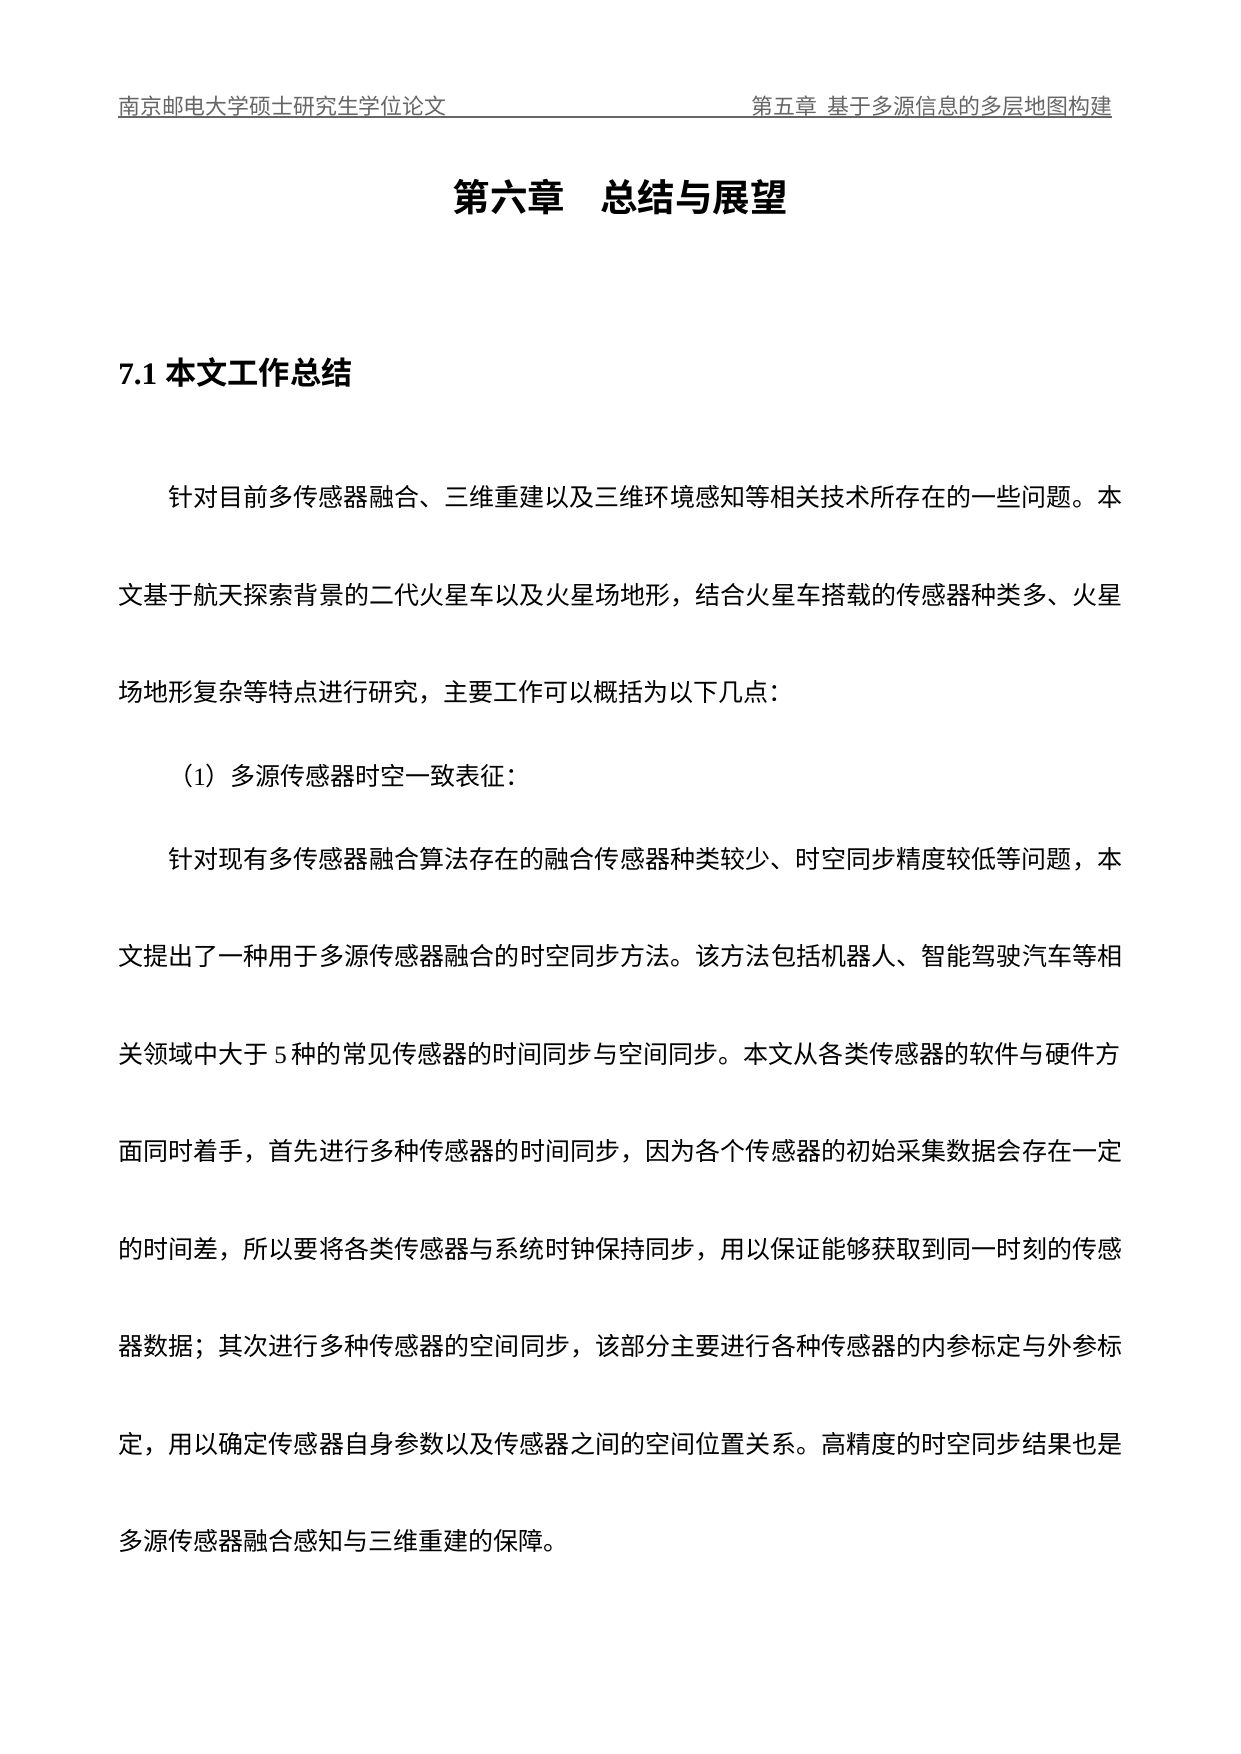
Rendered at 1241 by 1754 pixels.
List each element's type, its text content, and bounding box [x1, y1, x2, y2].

subtitle 总结与展望 [118, 163, 1122, 228]
text （1）多源传感器时空一致表征： [118, 742, 1122, 807]
text 针对现有多传感器融合算法存在的融合传感器种类较少、时空同步精度较低等问题，本文提出了一种用于多源传感器融合的时空同步方法。该方法包括机器人、智能驾驶汽车等相关领域中大于5种的常见传感器的时间同步与空间同步。本文从各类传感器的软件与硬件方面同时着手，首先进行多种传感器的时间同步，因为各个传感器的初始采集数据会存在一定的时间差，所以要将各类传感器与系统时钟保持同步，用以保证能够获取到同一时刻的传感器数据；其次进行多种传感器的空间同步，该部分主要进行各种传感器的内参标定与外参标定，用以确定传感器自身参数以及传感器之间的空间位置关系。高精度的时空同步结果也是多源传感器融合感知与三维重建的保障。 [118, 825, 1122, 1572]
text 针对目前多传感器融合、三维重建以及三维环境感知等相关技术所存在的一些问题。本文基于航天探索背景的二代火星车以及火星场地形，结合火星车搭载的传感器种类多、火星场地形复杂等特点进行研究，主要工作可以概括为以下几点： [118, 463, 1122, 723]
text 7.1 本文工作总结 [118, 338, 1122, 403]
